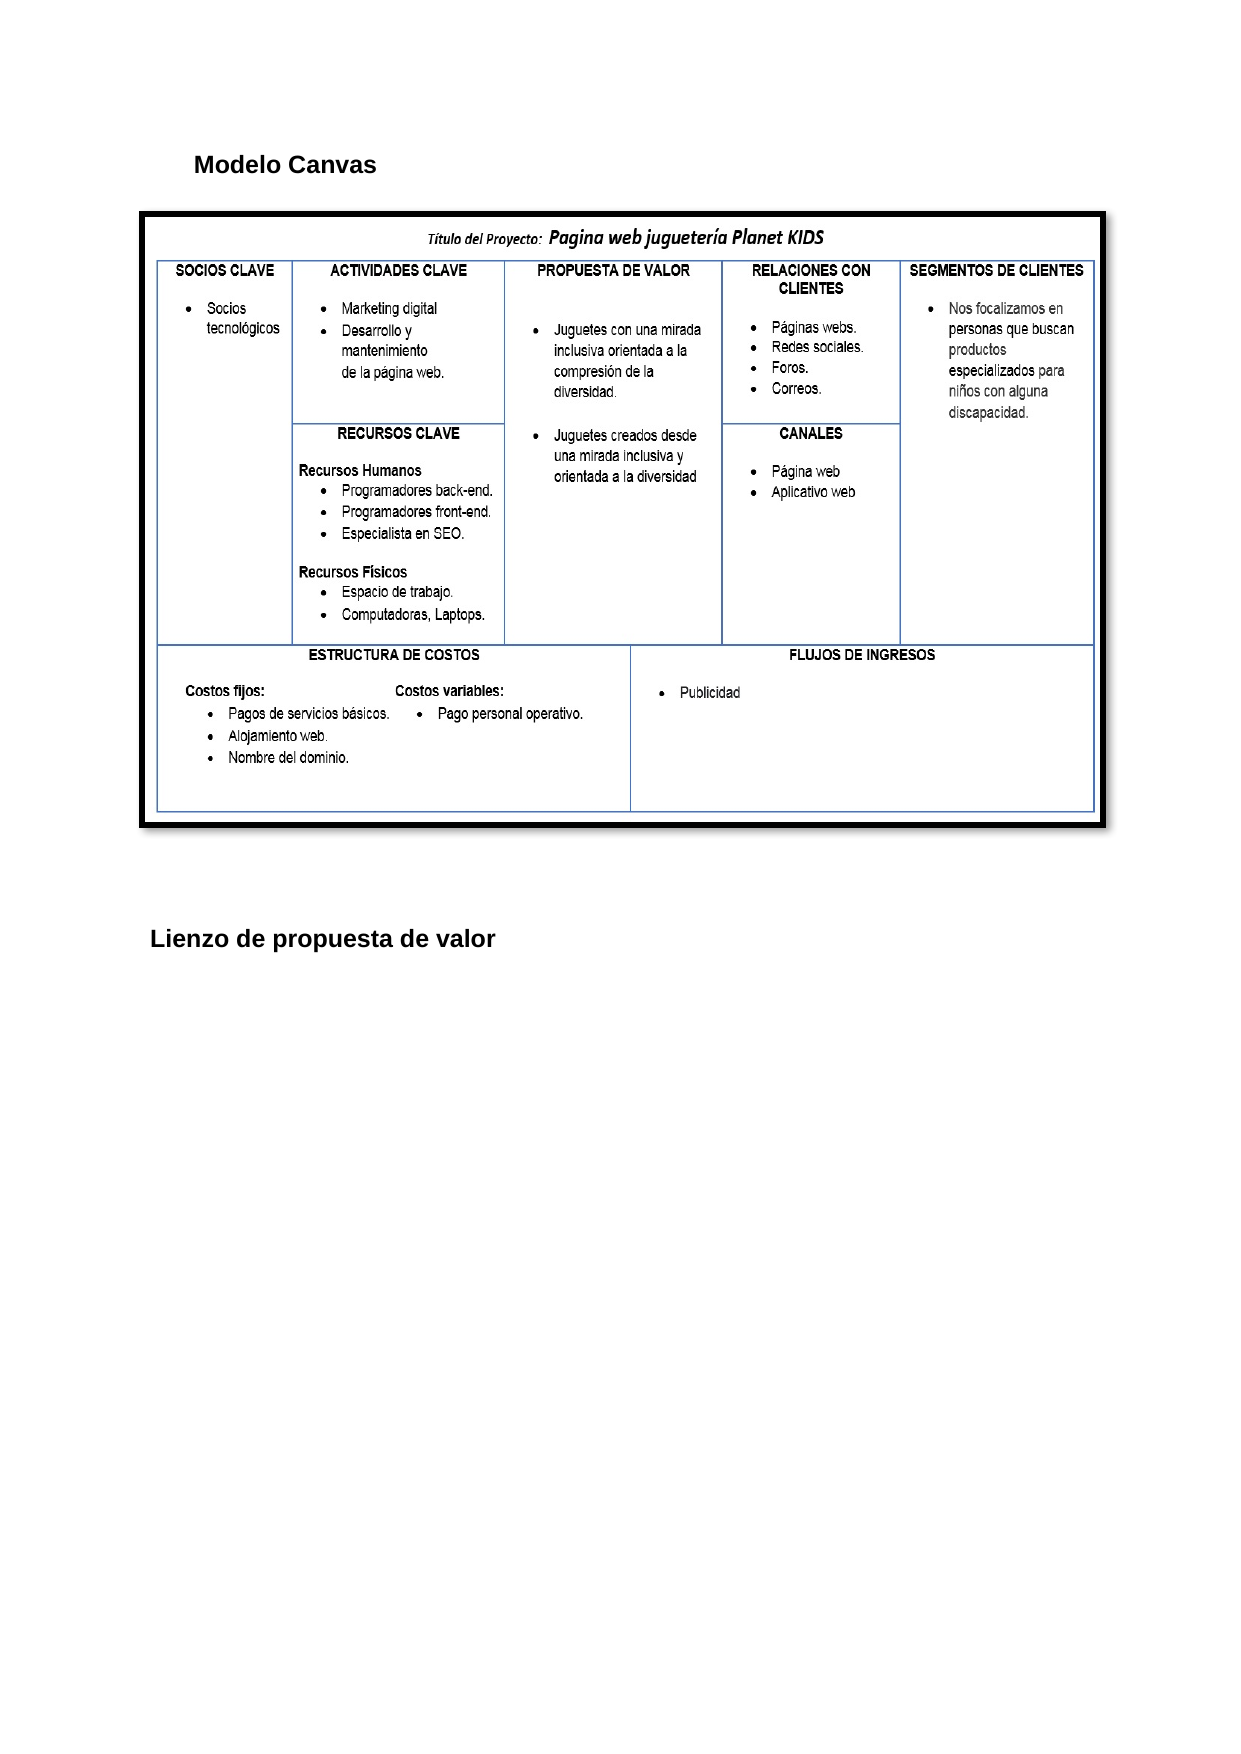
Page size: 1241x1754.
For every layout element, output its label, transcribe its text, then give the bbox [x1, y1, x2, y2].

subtitle Modelo Canvas [194, 150, 1090, 179]
subtitle Lienzo de propuesta de valor [150, 837, 1090, 953]
picture [145, 217, 1100, 822]
